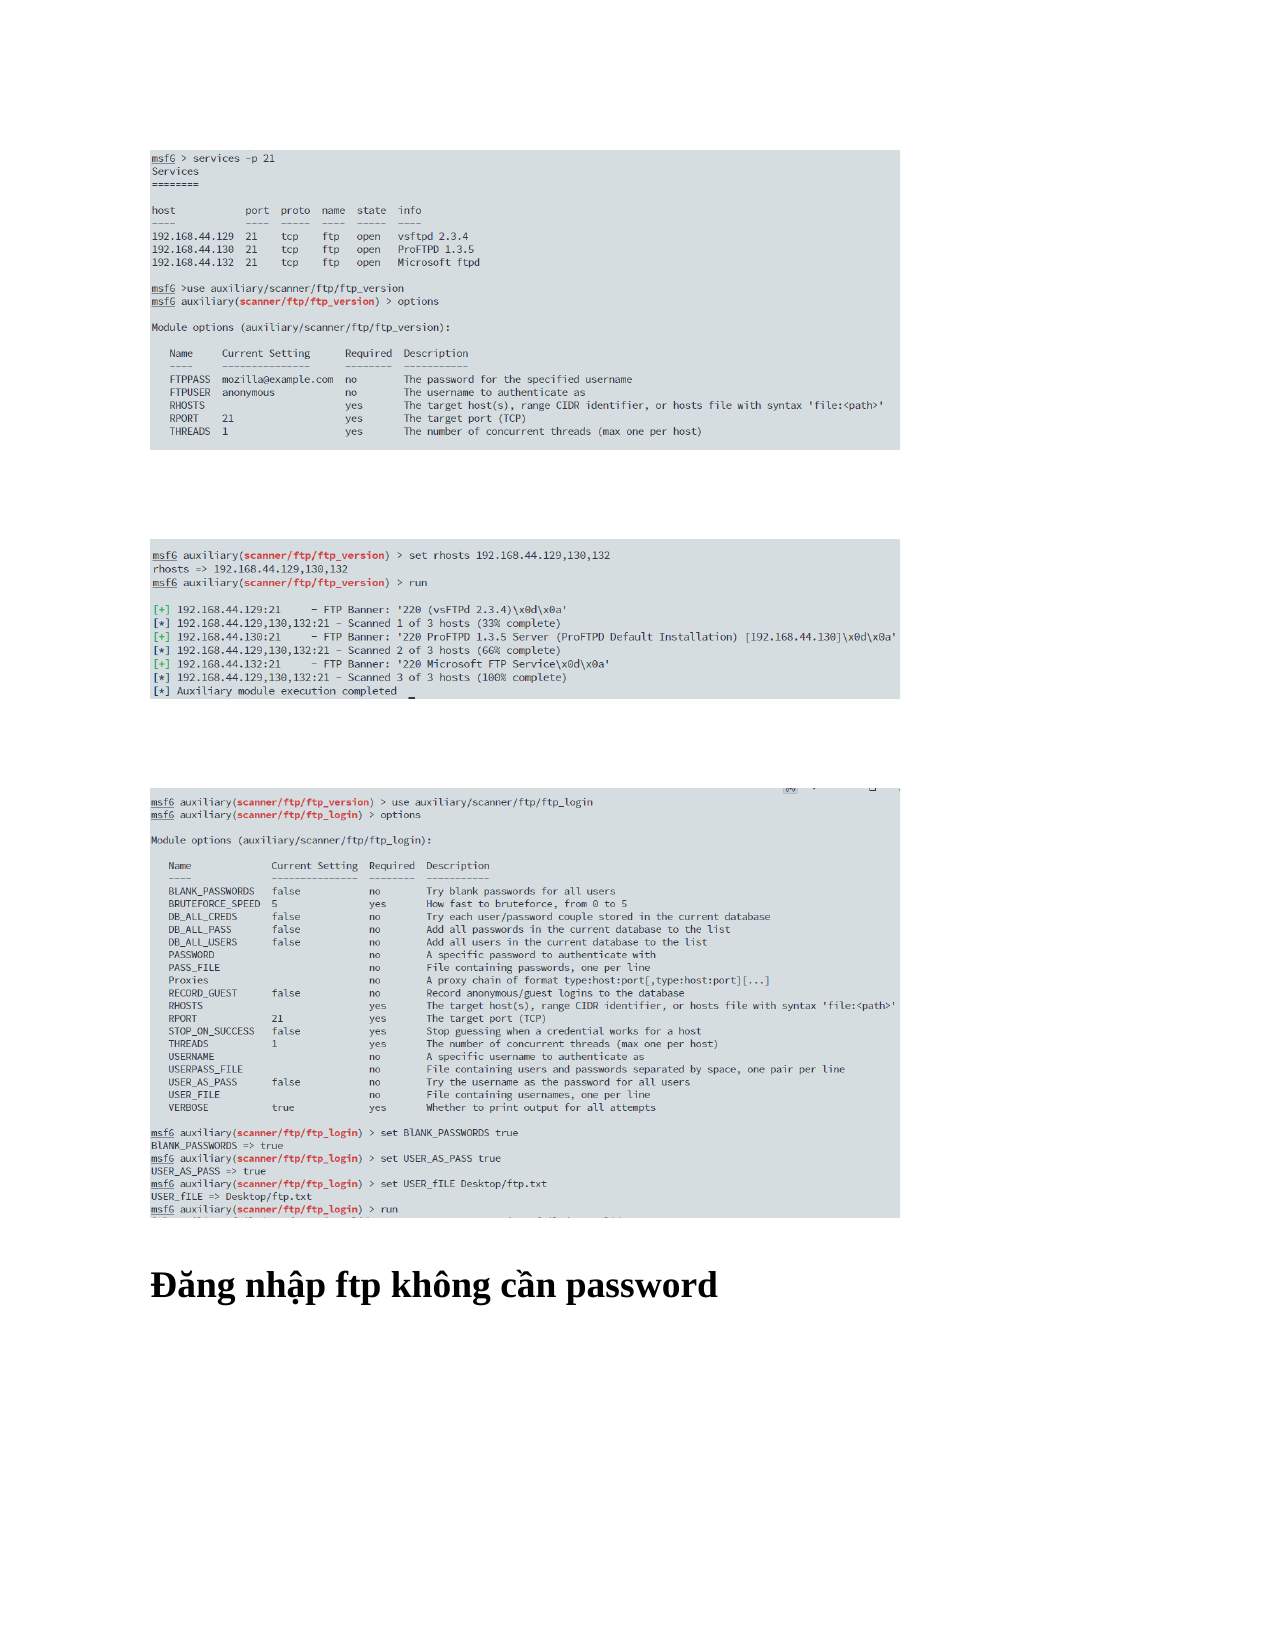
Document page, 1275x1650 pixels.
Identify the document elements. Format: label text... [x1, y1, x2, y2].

text Đăng nhập ftp không cần password [150, 1262, 1125, 1306]
picture [150, 788, 901, 1218]
picture [150, 150, 901, 450]
picture [150, 539, 901, 699]
